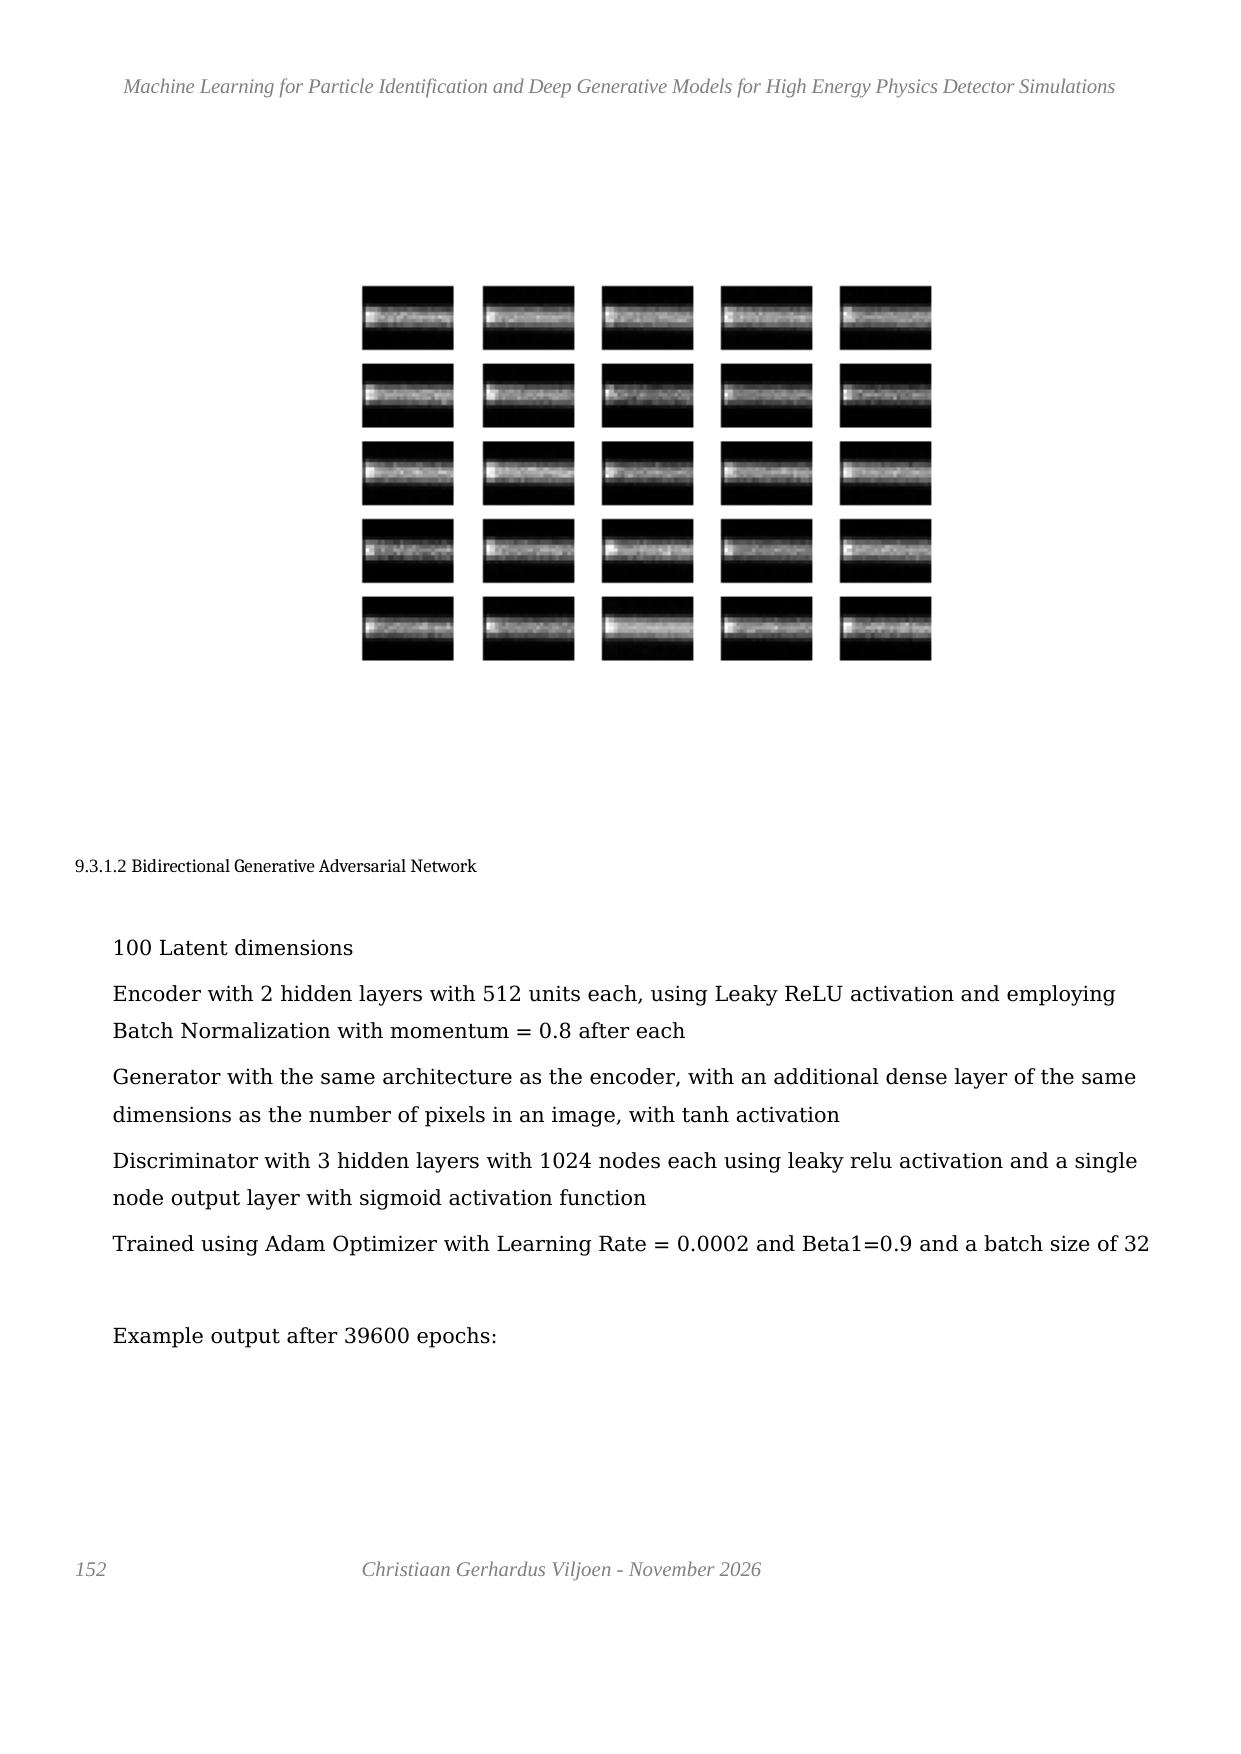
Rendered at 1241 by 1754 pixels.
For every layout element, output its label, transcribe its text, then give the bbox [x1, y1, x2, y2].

text 100 Latent dimensions [112, 935, 1165, 960]
text Example output after 39600 epochs: [112, 1322, 1165, 1347]
text Trained using Adam Optimizer with Learning Rate = 0.0002 and Beta1=0.9 and a batch size of 32 [112, 1231, 1165, 1256]
text Encoder with 2 hidden layers with 512 units each, using Leaky ReLU activation and employing Batch Normalization with momentum = 0.8 after each [112, 981, 1165, 1043]
text Discriminator with 3 hidden layers with 1024 nodes each using leaky relu activation and a single node output layer with sigmoid activation function [112, 1147, 1165, 1210]
subtitle Bidirectional Generative Adversarial Network [75, 852, 1165, 877]
picture [267, 226, 1011, 723]
text Generator with the same architecture as the encoder, with an additional dense layer of the same dimensions as the number of pixels in an image, with tanh activation [112, 1064, 1165, 1127]
